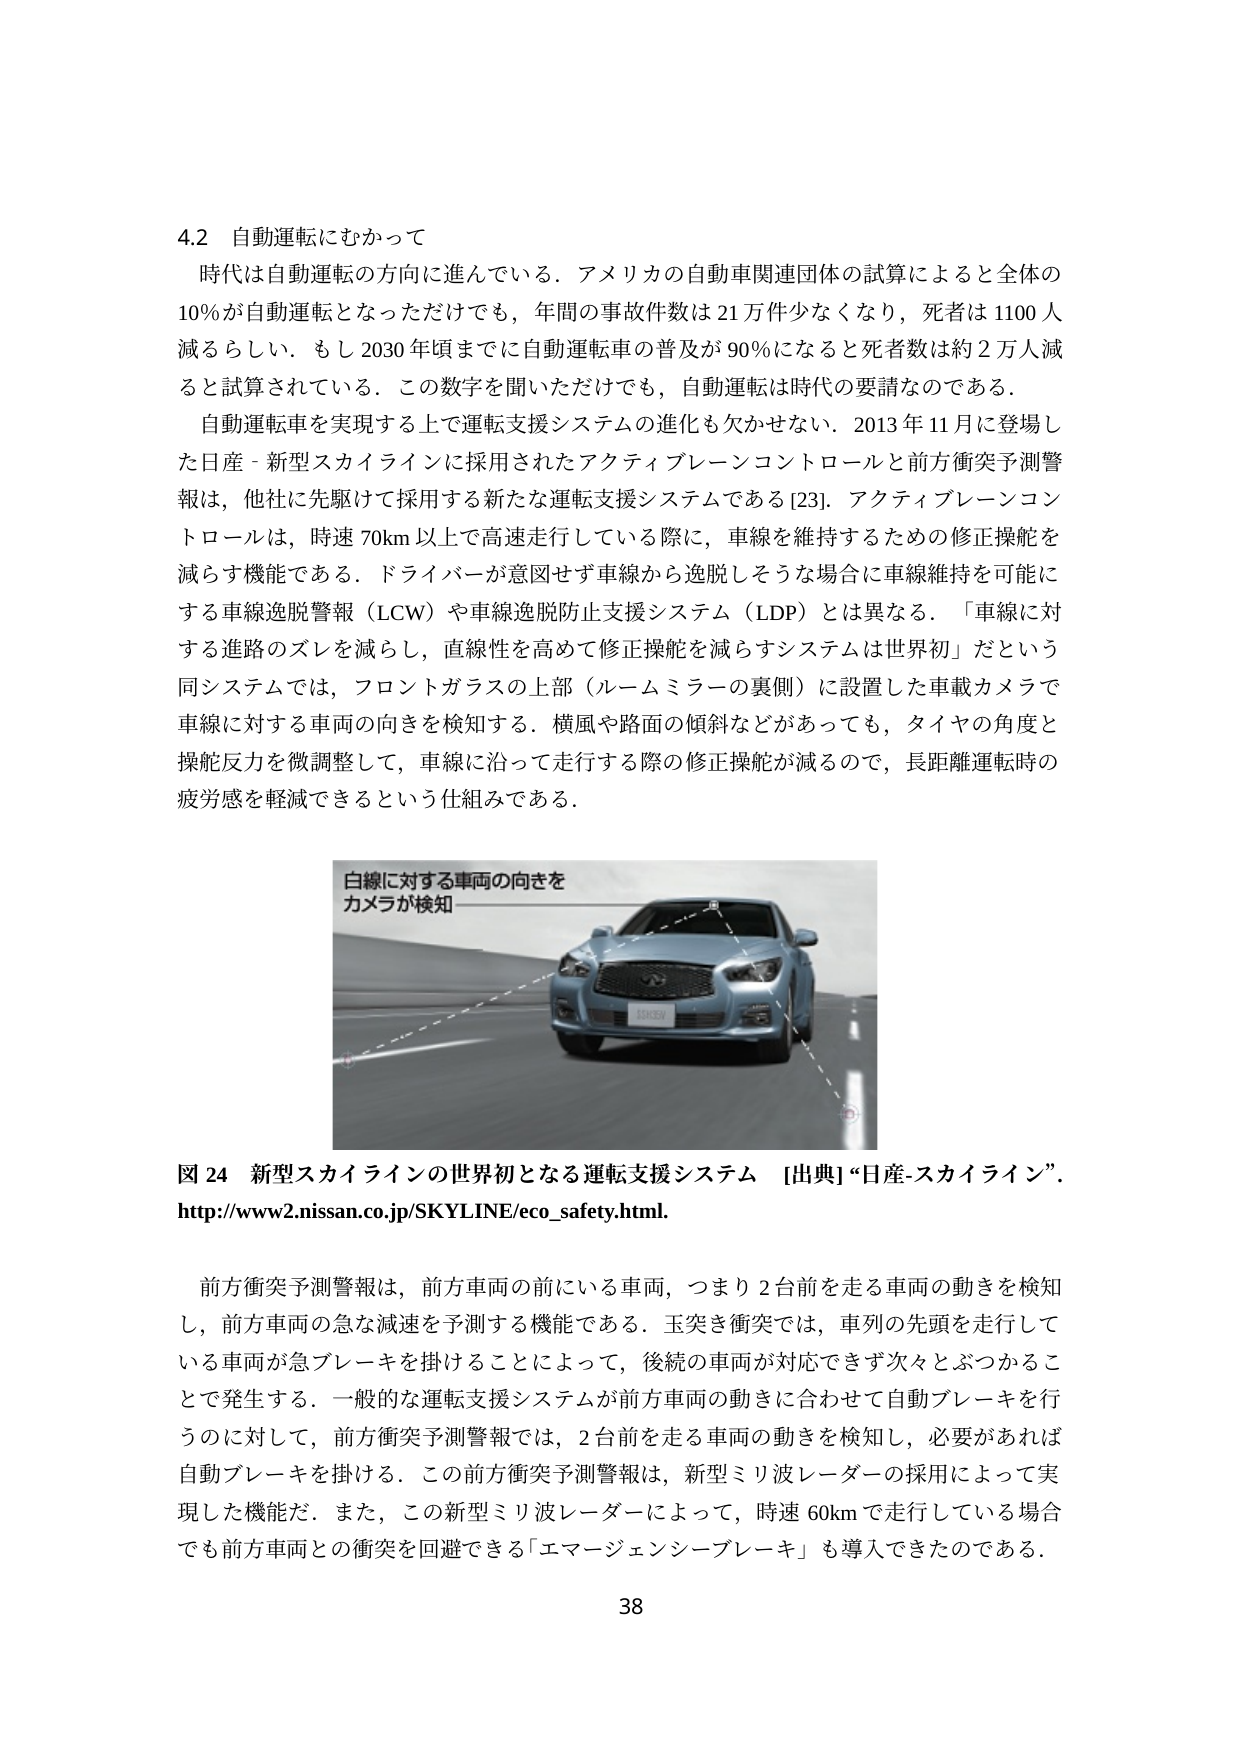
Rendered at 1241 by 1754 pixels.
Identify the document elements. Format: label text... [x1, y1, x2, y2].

text 前方衝突予測警報は，前方車両の前にいる車両，つまり2台前を走る車両の動きを検知し，前方車両の急な減速を予測する機能である．玉突き衝突では，車列の先頭を走行している車両が急ブレーキを掛けることによって，後続の車両が対応できず次々とぶつかることで発生する．一般的な運転支援システムが前方車両の動きに合わせて自動ブレーキを行うのに対して，前方衝突予測警報では，2台前を走る車両の動きを検知し，必要があれば自動ブレーキを掛ける．この前方衝突予測警報は，新型ミリ波レーダーの採用によって実現した機能だ．また，この新型ミリ波レーダーによって，時速60kmで走行している場合でも前方車両との衝突を回避できる｢エマージェンシーブレーキ」も導入できたのである． [177, 1267, 1063, 1567]
picture [332, 860, 878, 1150]
text 時代は自動運転の方向に進んでいる．アメリカの自動車関連団体の試算によると全体の10％が自動運転となっただけでも，年間の事故件数は21万件少なくなり，死者は1100人減るらしい．もし2030年頃までに自動運転車の普及が90％になると死者数は約２万人減ると試算されている．この数字を聞いただけでも，自動運転は時代の要請なのである． [177, 254, 1063, 404]
text 4.2 自動運転にむかって [177, 217, 1063, 254]
text 自動運転車を実現する上で運転支援システムの進化も欠かせない．2013年11月に登場した日産‐新型スカイラインに採用されたアクティブレーンコントロールと前方衝突予測警報は，他社に先駆けて採用する新たな運転支援システムである[23]．アクティブレーンコントロールは，時速70km以上で高速走行している際に，車線を維持するための修正操舵を減らす機能である．ドライバーが意図せず車線から逸脱しそうな場合に車線維持を可能にする車線逸脱警報（LCW）や車線逸脱防止支援システム（LDP）とは異なる．「車線に対する進路のズレを減らし，直線性を高めて修正操舵を減らすシステムは世界初」だという．同システムでは，フロントガラスの上部（ルームミラーの裏側）に設置した車載カメラで車線に対する車両の向きを検知する．横風や路面の傾斜などがあっても，タイヤの角度と操舵反力を微調整して，車線に沿って走行する際の修正操舵が減るので，長距離運転時の疲労感を軽減できるという仕組みである． [177, 404, 1063, 817]
